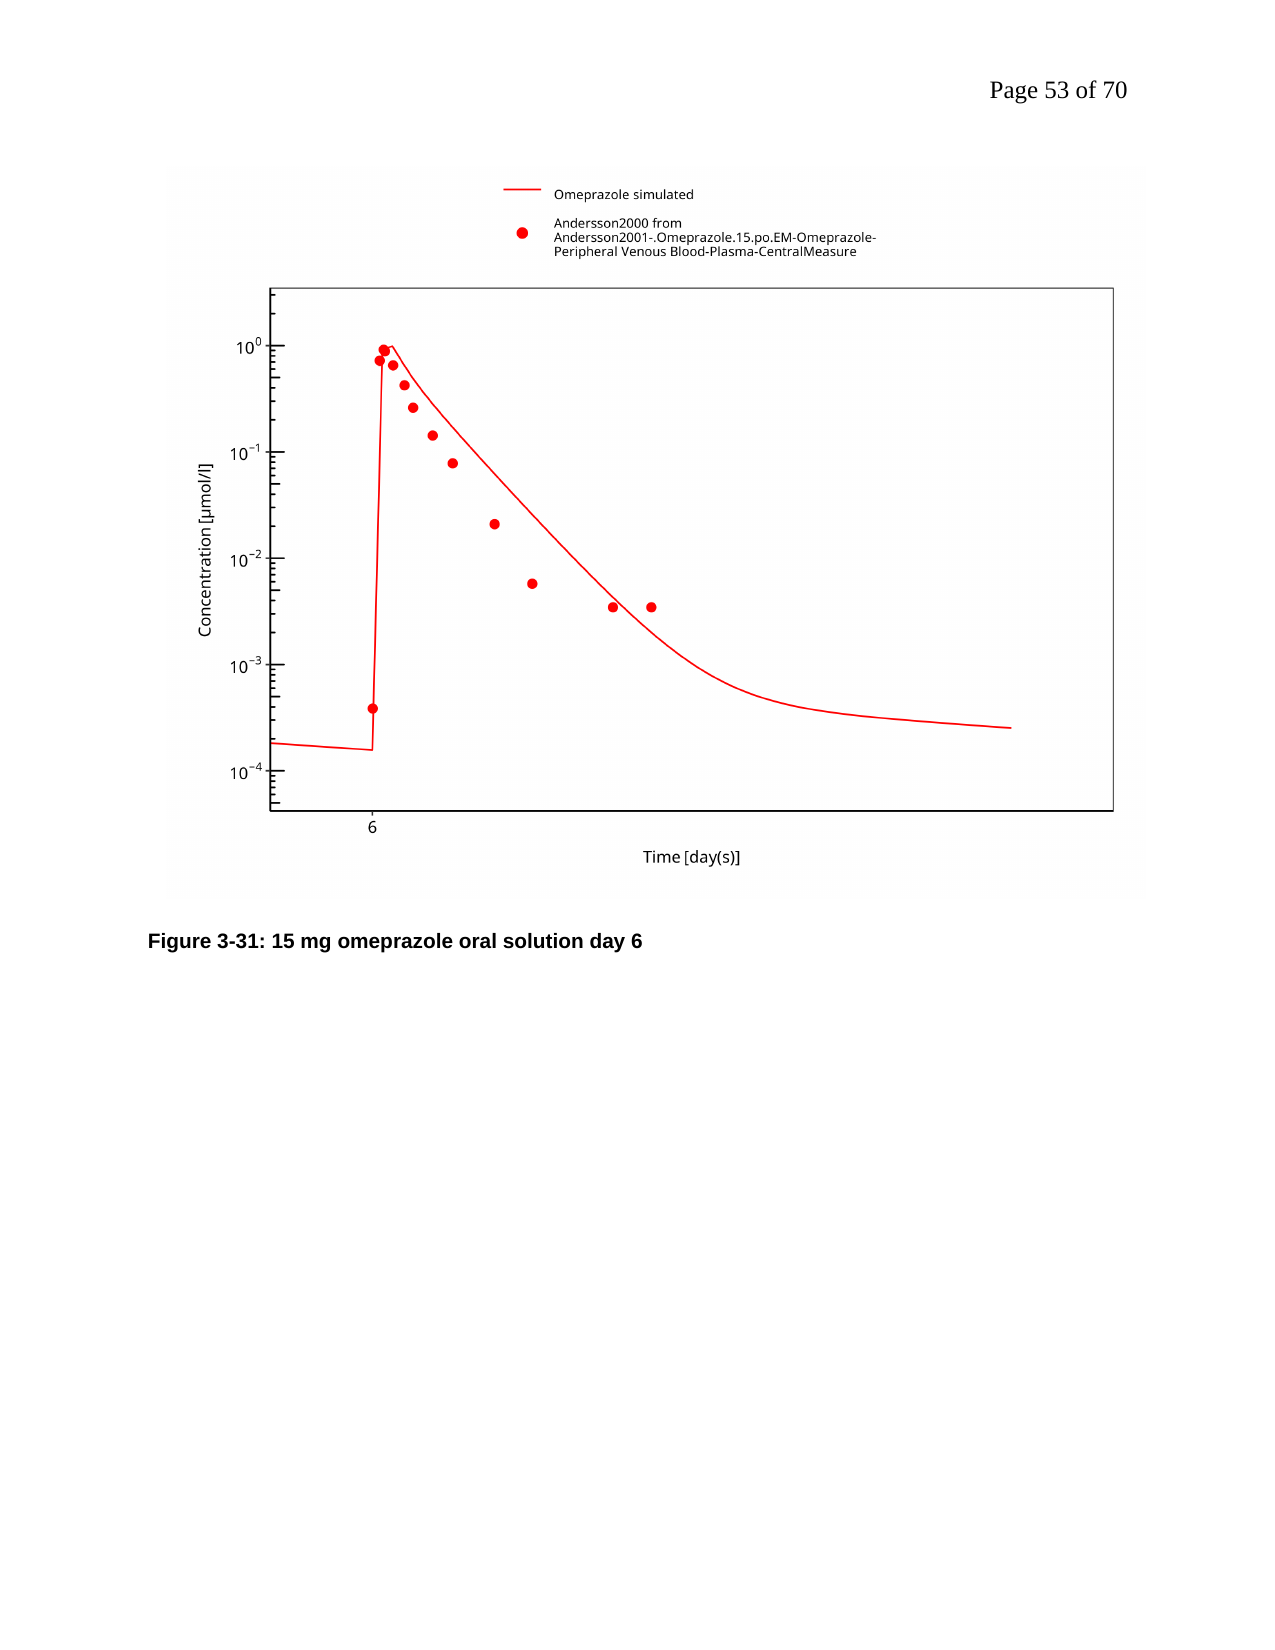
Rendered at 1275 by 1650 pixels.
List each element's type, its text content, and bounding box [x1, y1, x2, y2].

picture [166, 166, 1146, 899]
text Figure 3-31: 15 mg omeprazole oral solution day 6 [148, 929, 1127, 953]
